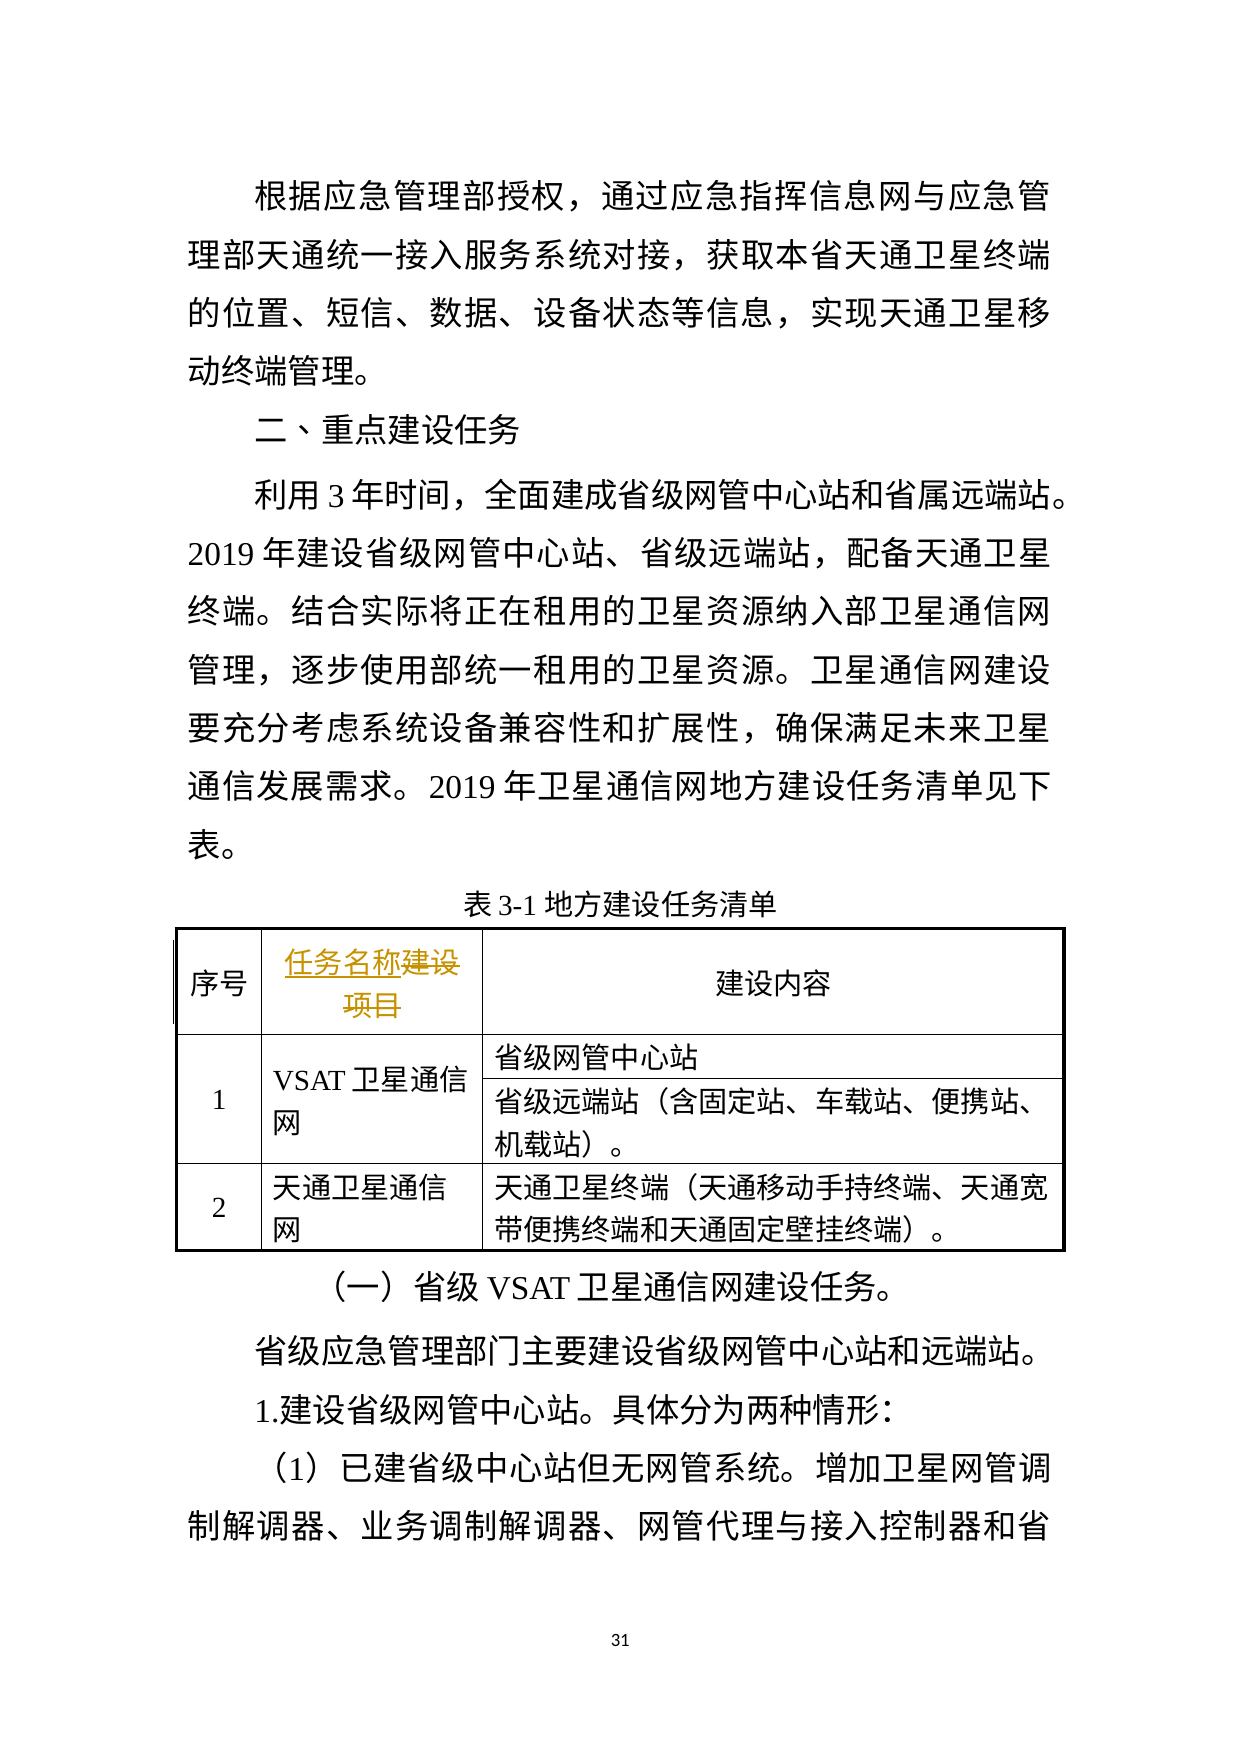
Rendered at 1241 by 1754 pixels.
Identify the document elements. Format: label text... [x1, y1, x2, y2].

table_cell 天通卫星终端（天通移动手持终端、天通宽带便携终端和天通固定壁挂终端）。 [483, 1164, 1062, 1249]
text 利用3年时间，全面建成省级网管中心站和省属远端站。2019年建设省级网管中心站、省级远端站，配备天通卫星终端。结合实际将正在租用的卫星资源纳入部卫星通信网管理，逐步使用部统一租用的卫星资源。卫星通信网建设要充分考虑系统设备兼容性和扩展性，确保满足未来卫星通信发展需求。2019年卫星通信网地方建设任务清单见下表。 [187, 460, 1053, 869]
subtitle 二、重点建设任务 [254, 395, 1053, 460]
table_header 建设内容 [483, 930, 1062, 1034]
text 根据应急管理部授权，通过应急指挥信息网与应急管理部天通统一接入服务系统对接，获取本省天通卫星终端的位置、短信、数据、设备状态等信息，实现天通卫星移动终端管理。 [187, 162, 1053, 395]
table_cell 1 [178, 1035, 261, 1163]
text （一）省级VSAT卫星通信网建设任务。 [247, 1252, 1053, 1317]
table_cell 天通卫星通信网 [262, 1164, 482, 1249]
text 省级应急管理部门主要建设省级网管中心站和远端站。 [187, 1317, 1053, 1375]
text 1.建设省级网管中心站。具体分为两种情形： [187, 1375, 1053, 1434]
table_header 序号 [178, 930, 261, 1034]
table_cell 省级网管中心站 [483, 1035, 1062, 1078]
table_header [262, 930, 482, 1034]
text 表3-1 地方建设任务清单 [187, 869, 1053, 927]
table_cell VSAT卫星通信网 [262, 1035, 482, 1163]
table_cell 省级远端站（含固定站、车载站、便携站、机载站）。 [483, 1079, 1062, 1163]
table_cell 2 [178, 1164, 261, 1249]
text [187, 1434, 1053, 1550]
